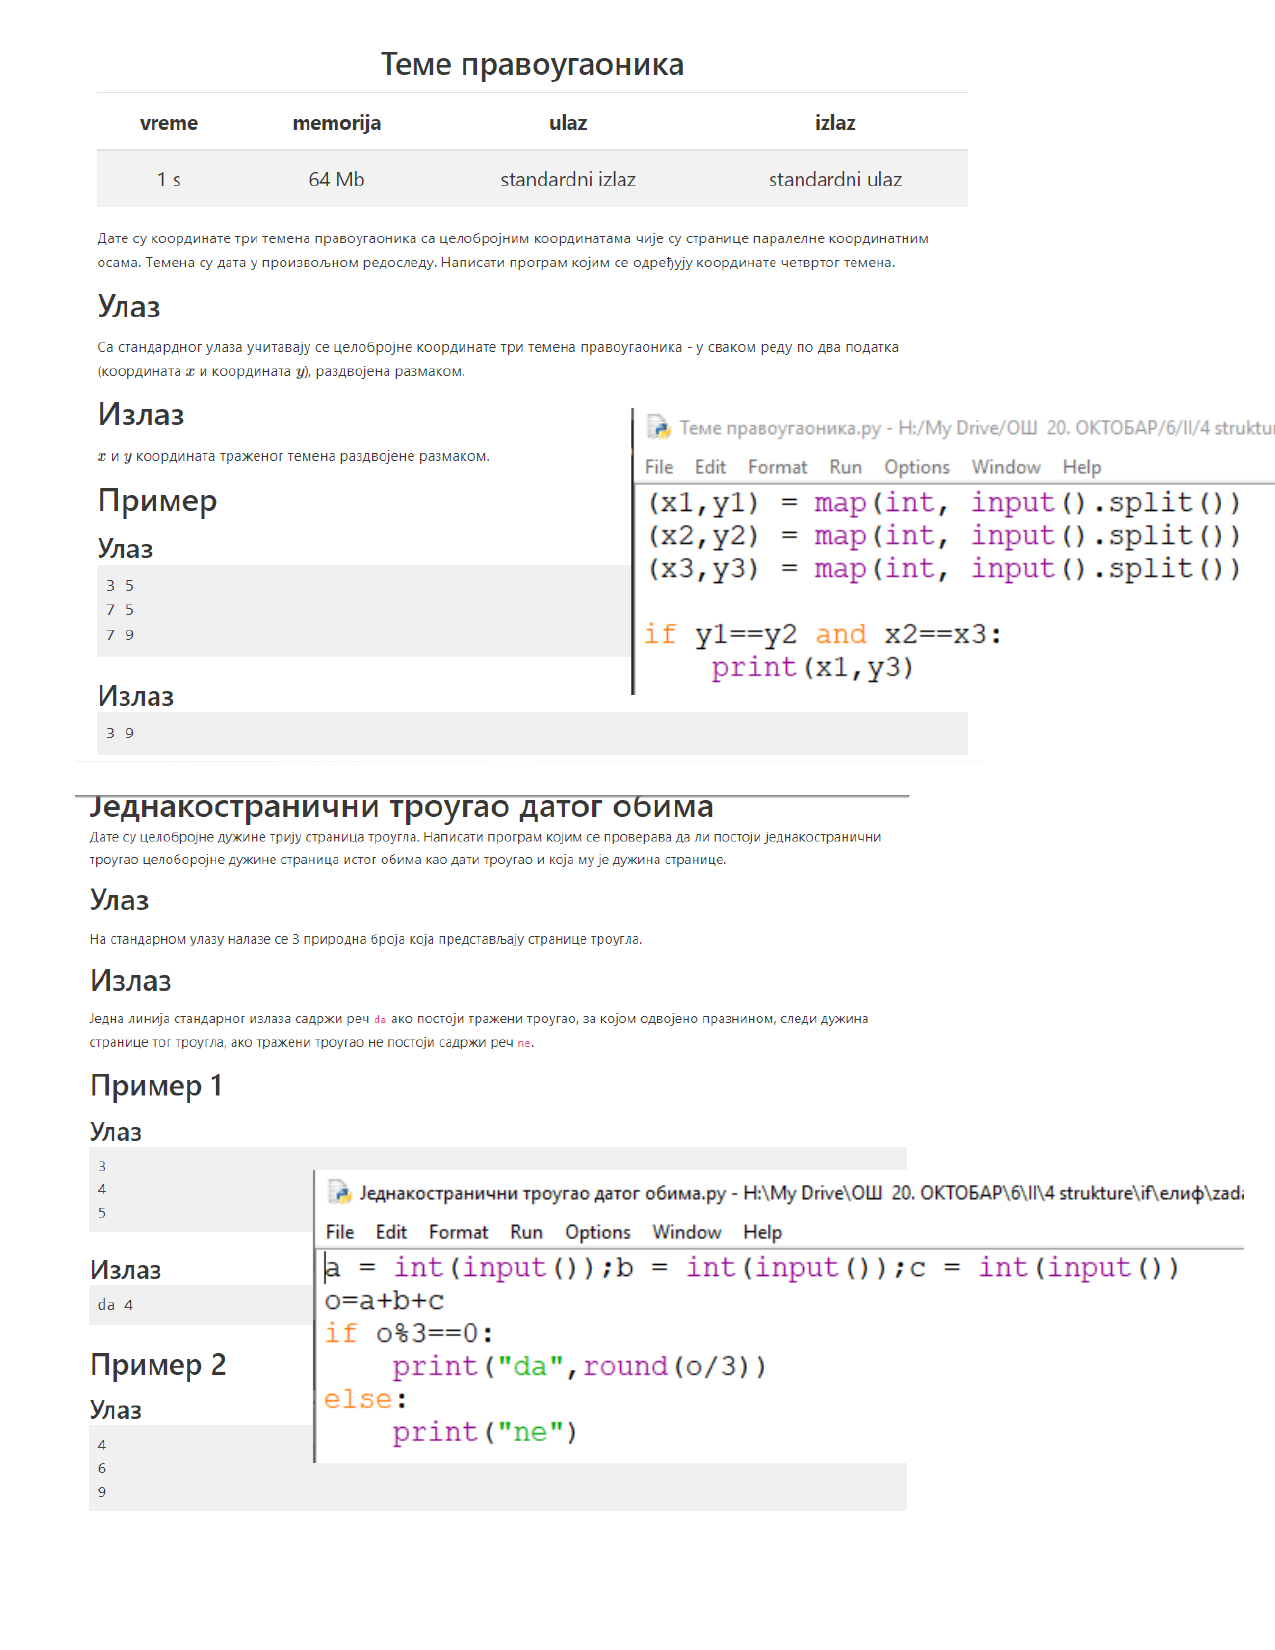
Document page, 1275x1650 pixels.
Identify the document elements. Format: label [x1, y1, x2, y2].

picture [75, 28, 1275, 762]
picture [75, 795, 1244, 1518]
